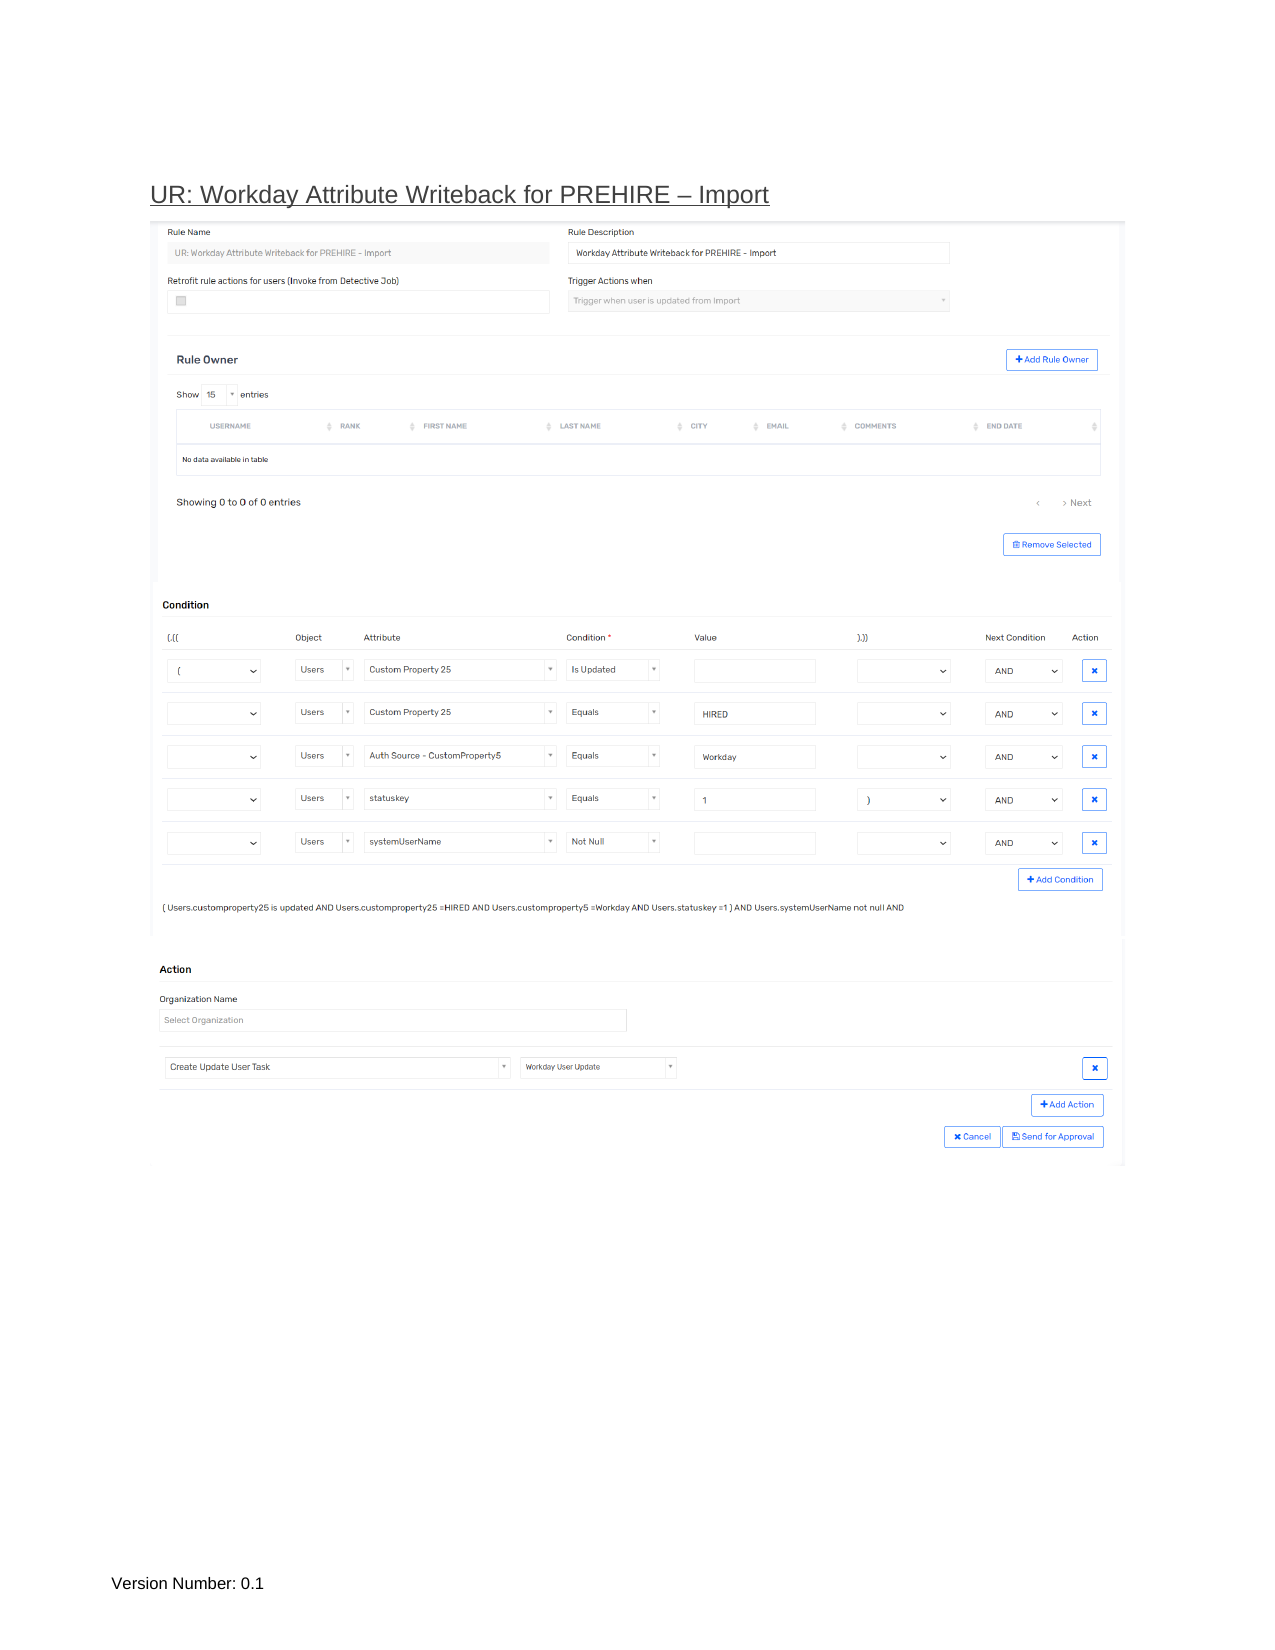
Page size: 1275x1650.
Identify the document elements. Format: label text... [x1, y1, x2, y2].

picture [150, 939, 1125, 1166]
subtitle UR: Workday Attribute Writeback for PREHIRE – Import [150, 180, 1125, 209]
picture [150, 221, 1125, 936]
